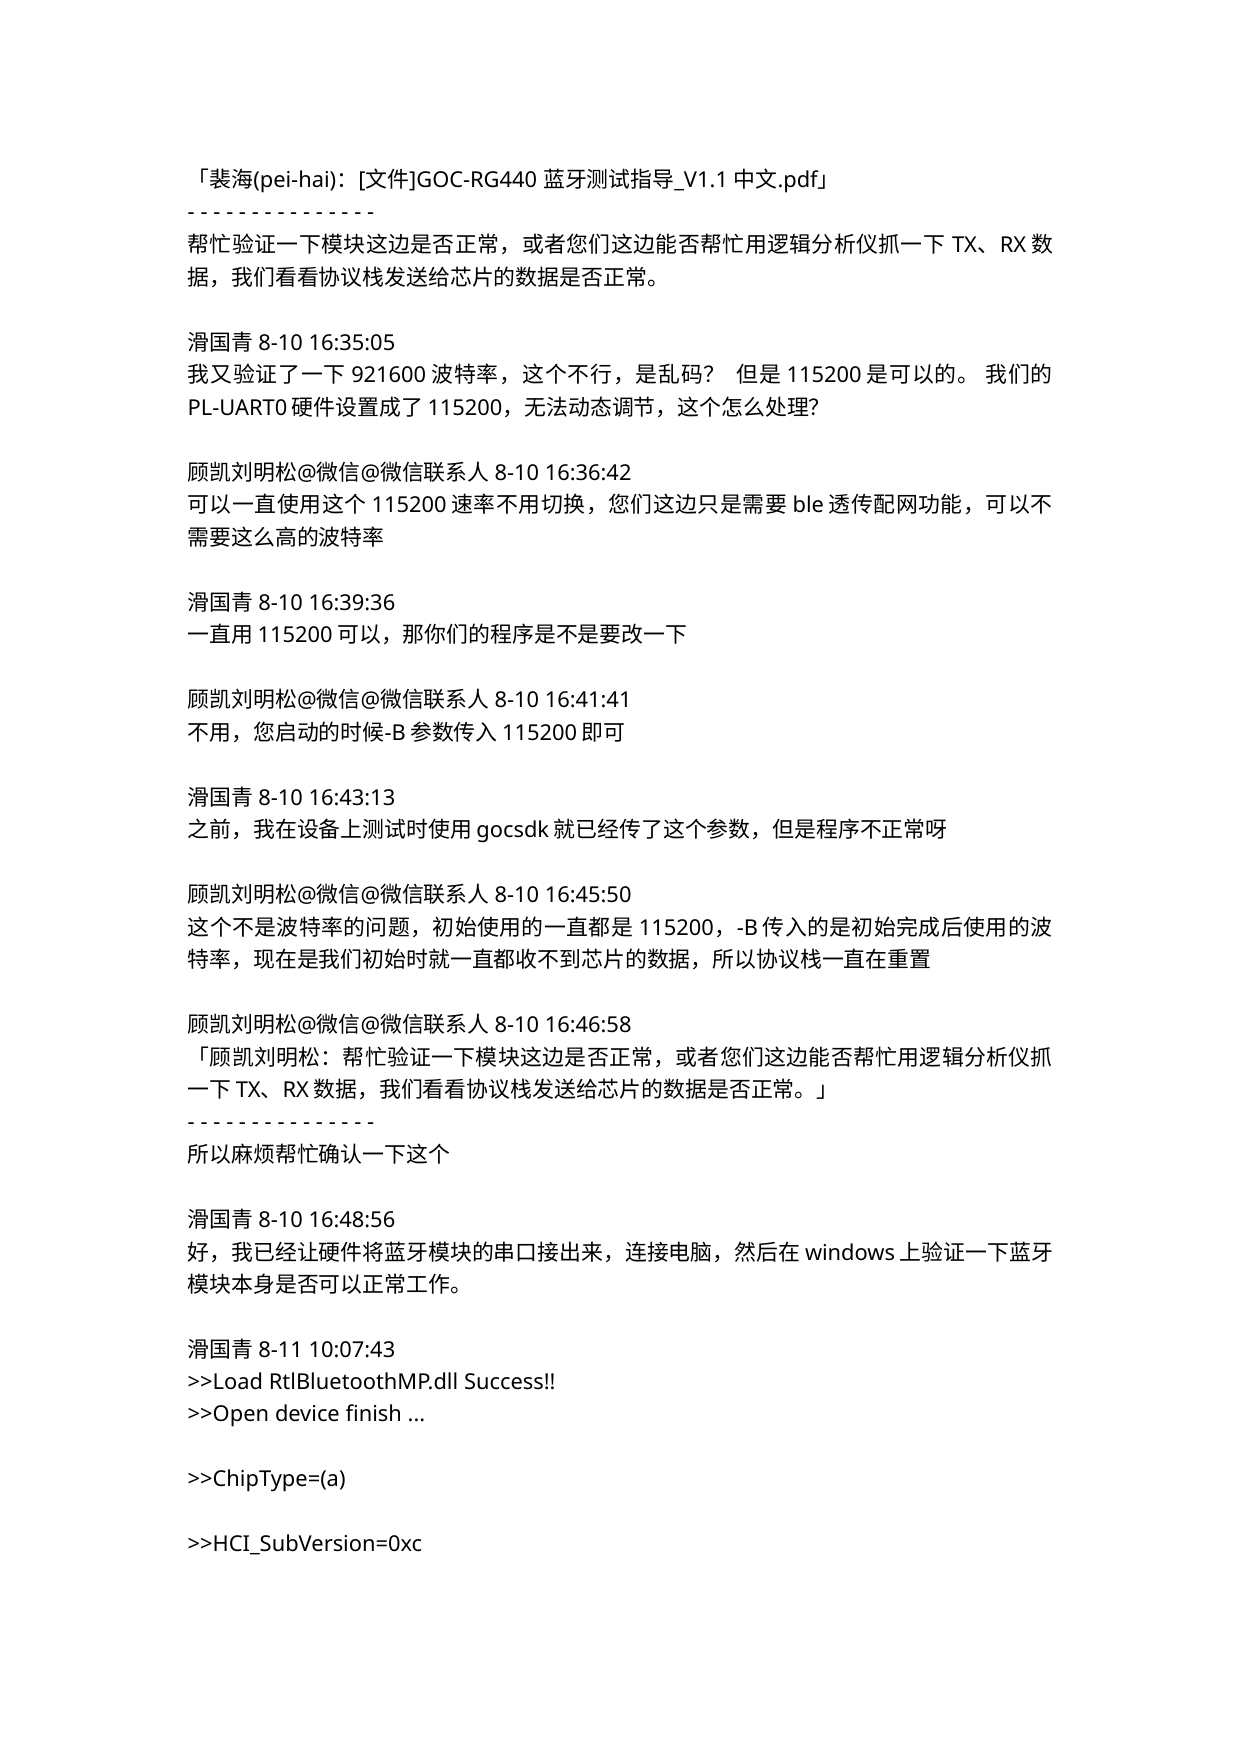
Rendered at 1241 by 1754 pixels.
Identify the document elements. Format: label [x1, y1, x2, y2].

text [187, 162, 1053, 1559]
